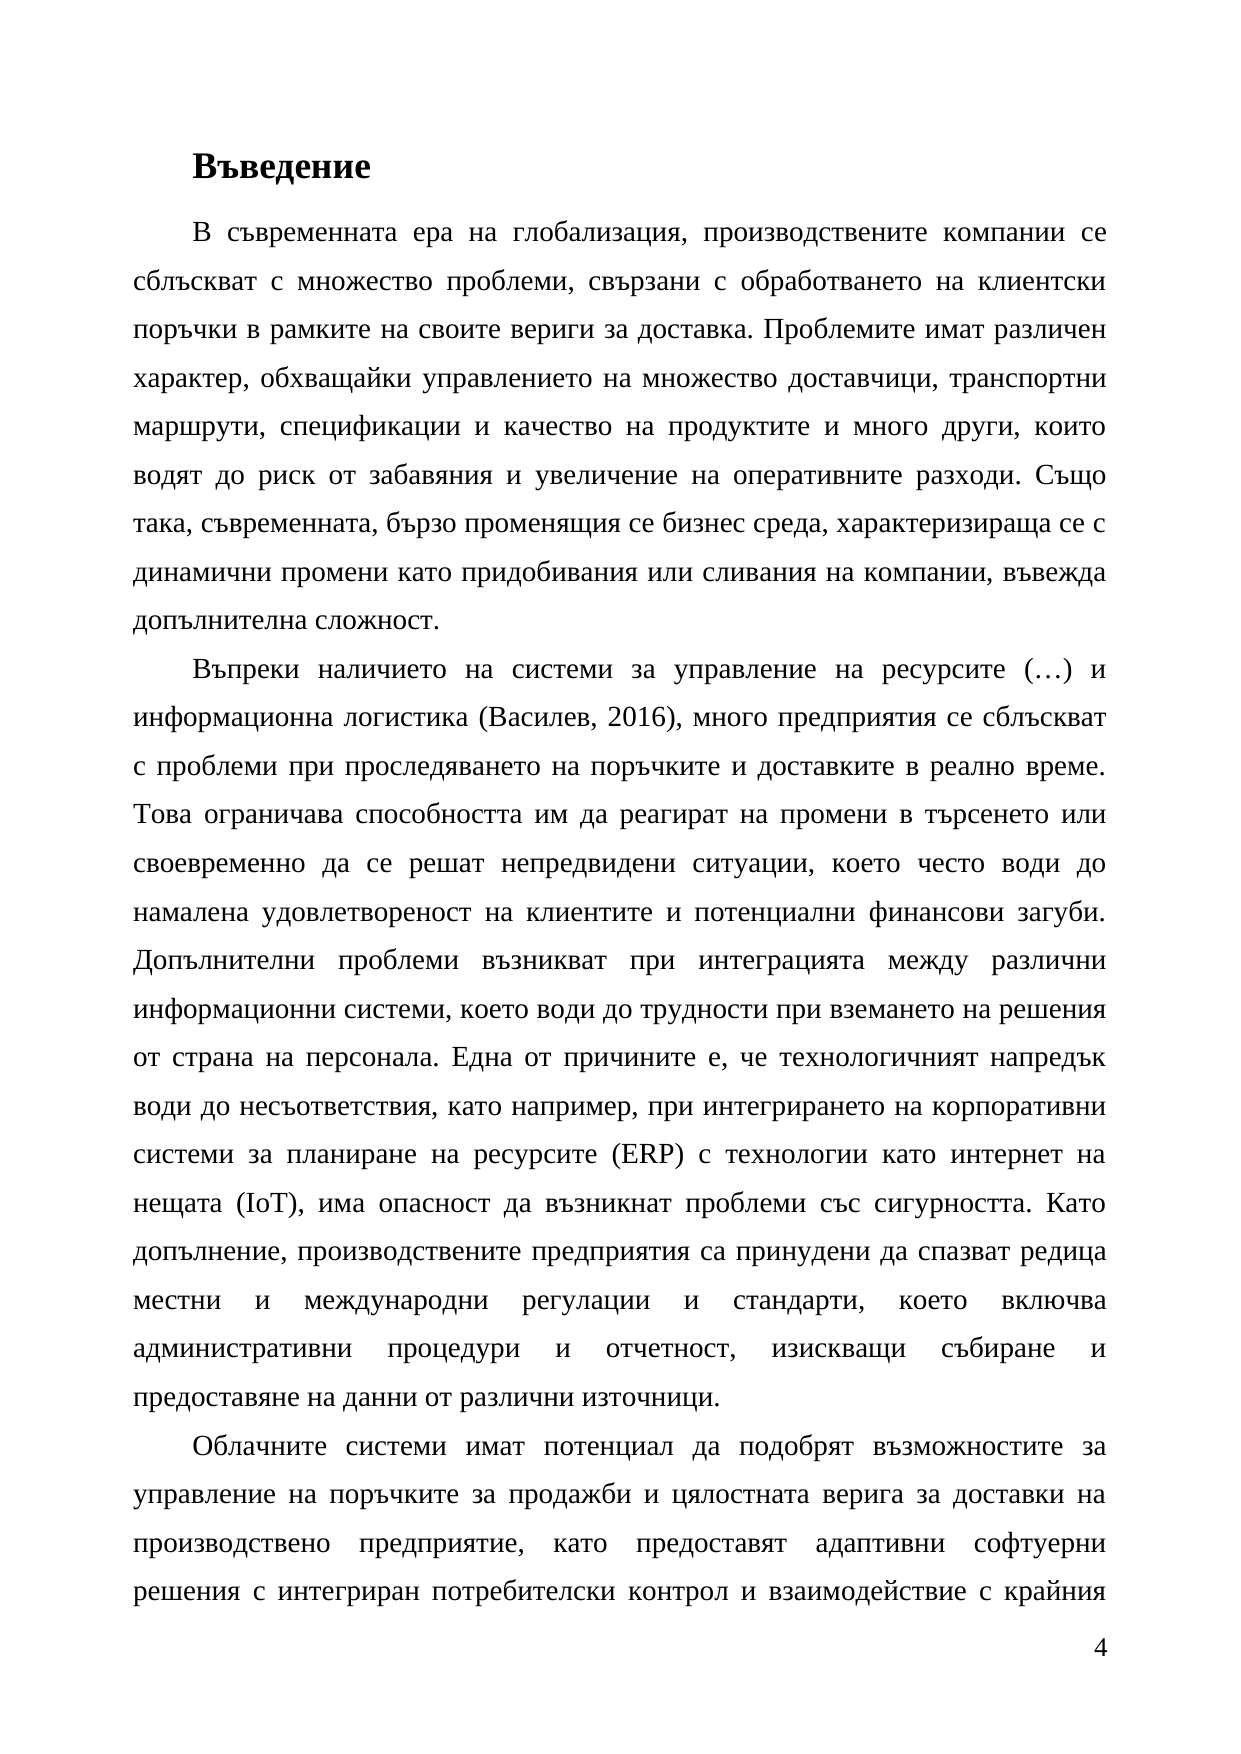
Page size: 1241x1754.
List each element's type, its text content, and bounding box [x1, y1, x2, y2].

text Въпреки наличието на системи за управление на ресурсите (…) и информационна логистика (Василев, 2016), много предприятия се сблъскват с проблеми при проследяването на поръчките и доставките в реално време. Това ограничава способността им да реагират на промени в търсенето или своевременно да се решат непредвидени ситуации, което често води до намалена удовлетвореност на клиентите и потенциални финансови загуби. Допълнителни проблеми възникват при интеграцията между различни информационни системи, което води до трудности при вземането на решения от страна на персонала. Една от причините е, че технологичният напредък води до несъответствия, като например, при интегрирането на корпоративни системи за планиране на ресурсите (ERP) с технологии като интернет на нещата (IoT), има опасност да възникнат проблеми със сигурността. Като допълнение, производствените предприятия са принудени да спазват редица местни и международни регулации и стандарти, което включва административни процедури и отчетност, изискващи събиране и предоставяне на данни от различни източници. [133, 651, 1107, 1413]
text В съвременната ера на глобализация, производствените компании се сблъскват с множество проблеми, свързани с обработването на клиентски поръчки в рамките на своите вериги за доставка. Проблемите имат различен характер, обхващайки управлението на множество доставчици, транспортни маршрути, спецификации и качество на продуктите и много други, които водят до риск от забавяния и увеличение на оперативните разходи. Също така, съвременната, бързо променящия се бизнес среда, характеризираща се с динамични промени като придобивания или сливания на компании, въвежда допълнителна сложност. [133, 214, 1107, 636]
subtitle Въведение [133, 143, 1107, 186]
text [133, 1428, 1107, 1607]
